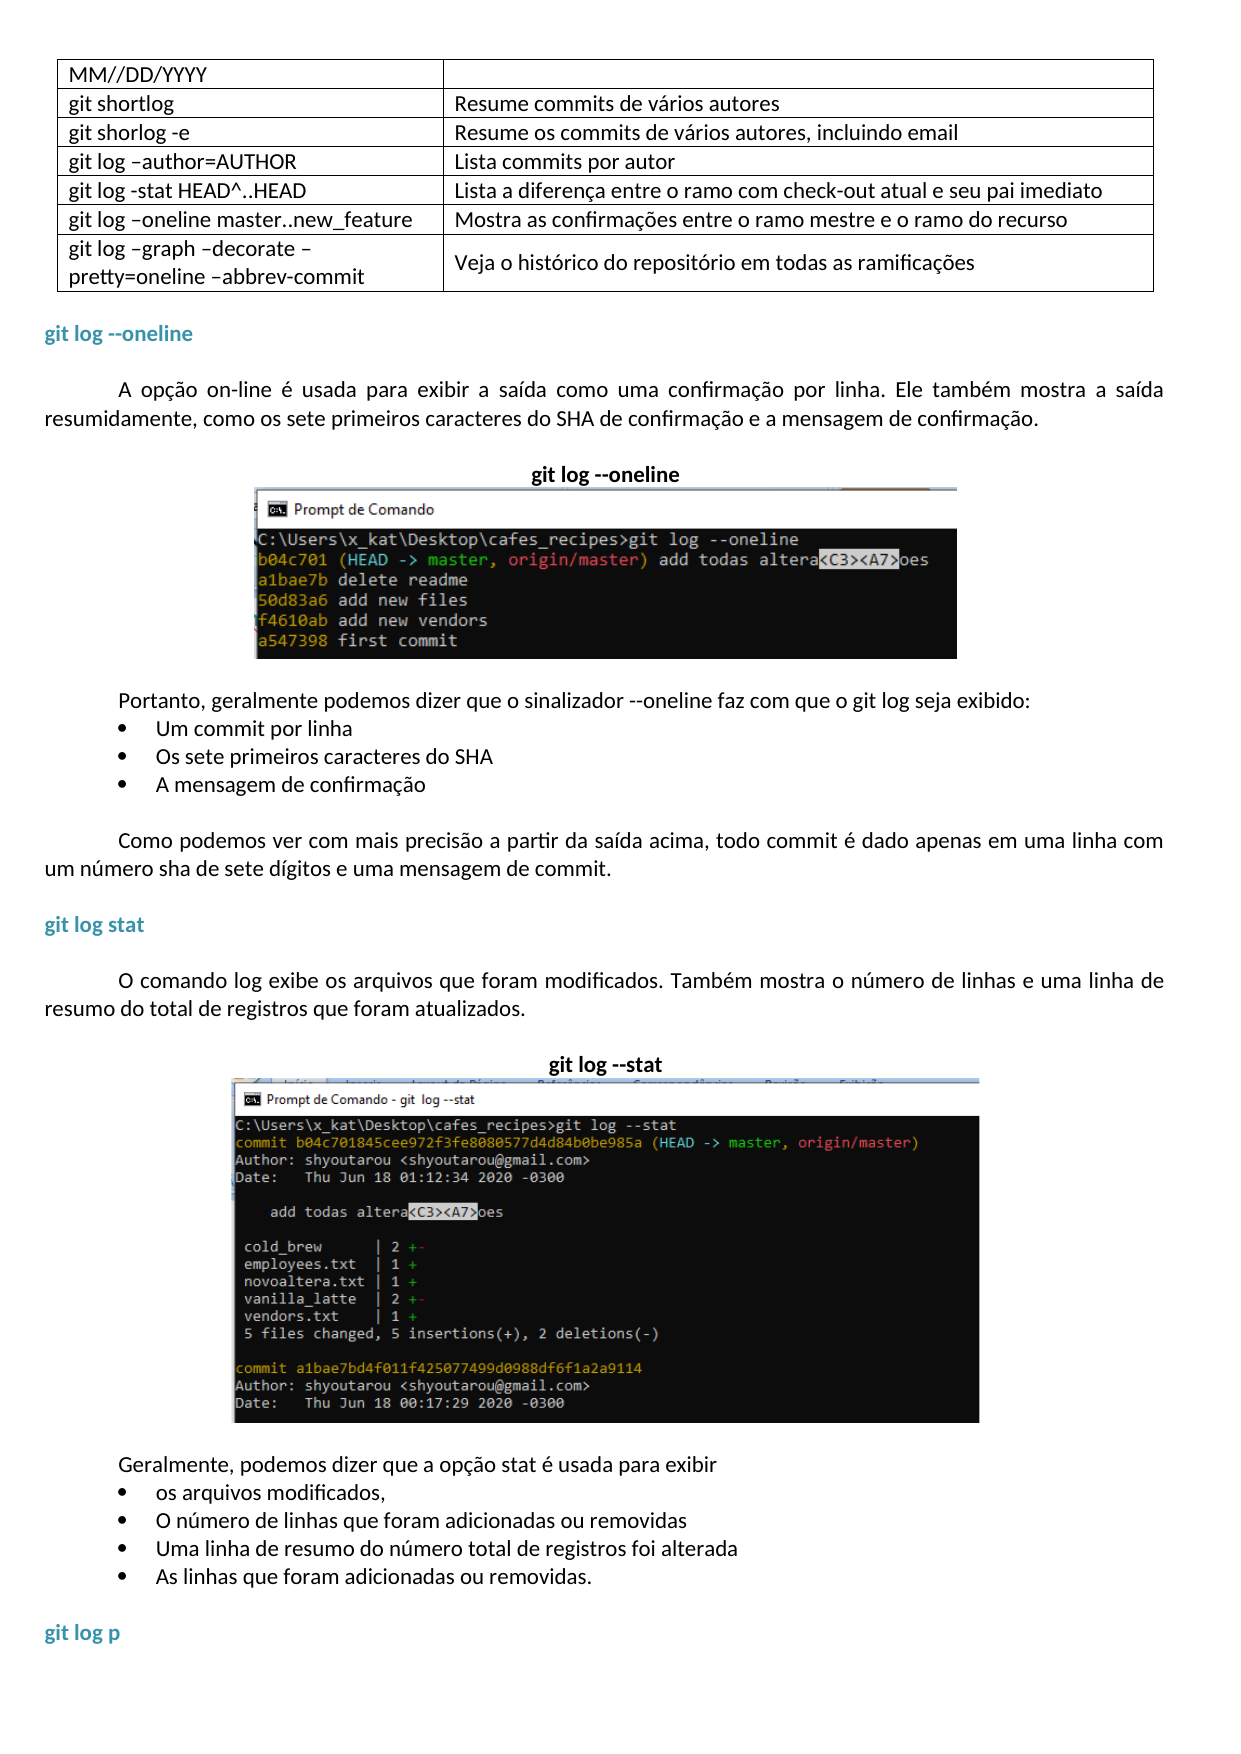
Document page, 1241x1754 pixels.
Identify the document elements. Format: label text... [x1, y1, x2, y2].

text git log stat [44, 910, 1167, 938]
text Como podemos ver com mais precisão a partir da saída acima, todo commit é dado apenas em uma linha com um número sha de sete dígitos e uma mensagem de commit. [44, 826, 1167, 882]
picture [254, 487, 957, 659]
table_cell Lista a diferença entre o ramo com check-out atual e seu pai imediato [444, 176, 1153, 204]
list Uma linha de resumo do número total de registros foi alterada [118, 1534, 1167, 1562]
table_cell git shorlog -e [58, 118, 443, 146]
list As linhas que foram adicionadas ou removidas. [118, 1562, 1167, 1590]
list os arquivos modificados, [118, 1478, 1167, 1506]
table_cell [58, 60, 443, 88]
list Os sete primeiros caracteres do SHA [118, 742, 1167, 770]
table_cell Veja o histórico do repositório em todas as ramificações [444, 235, 1153, 291]
table_cell git shortlog [58, 89, 443, 117]
text Portanto, geralmente podemos dizer que o sinalizador --oneline faz com que o git log seja exibido: [44, 686, 1167, 714]
text git log --stat [44, 1050, 1167, 1078]
text git log p [44, 1618, 1167, 1646]
table_cell Lista commits por autor [444, 147, 1153, 175]
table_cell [444, 60, 1153, 88]
table_cell git log -stat HEAD^..HEAD [58, 176, 443, 204]
list A mensagem de confirmação [118, 770, 1167, 798]
text A opção on-line é usada para exibir a saída como uma confirmação por linha. Ele também mostra a saída resumidamente, como os sete primeiros caracteres do SHA de confirmação e a mensagem de confirmação. [44, 376, 1167, 432]
table_cell Mostra as confirmações entre o ramo mestre e o ramo do recurso [444, 205, 1153, 233]
table_cell git log –oneline master..new_feature [58, 205, 443, 233]
list O número de linhas que foram adicionadas ou removidas [118, 1506, 1167, 1534]
table_cell git log –author=AUTHOR [58, 147, 443, 175]
table_cell git log –graph –decorate –pretty=oneline –abbrev-commit [58, 235, 443, 291]
text O comando log exibe os arquivos que foram modificados. Também mostra o número de linhas e uma linha de resumo do total de registros que foram atualizados. [44, 966, 1167, 1022]
table_cell Resume commits de vários autores [444, 89, 1153, 117]
text git log --oneline [44, 460, 1167, 488]
text git log --oneline [44, 319, 1167, 348]
table_cell Resume os commits de vários autores, incluindo email [444, 118, 1153, 146]
picture [231, 1078, 980, 1423]
text Geralmente, podemos dizer que a opção stat é usada para exibir [44, 1450, 1167, 1478]
list Um commit por linha [118, 714, 1167, 742]
